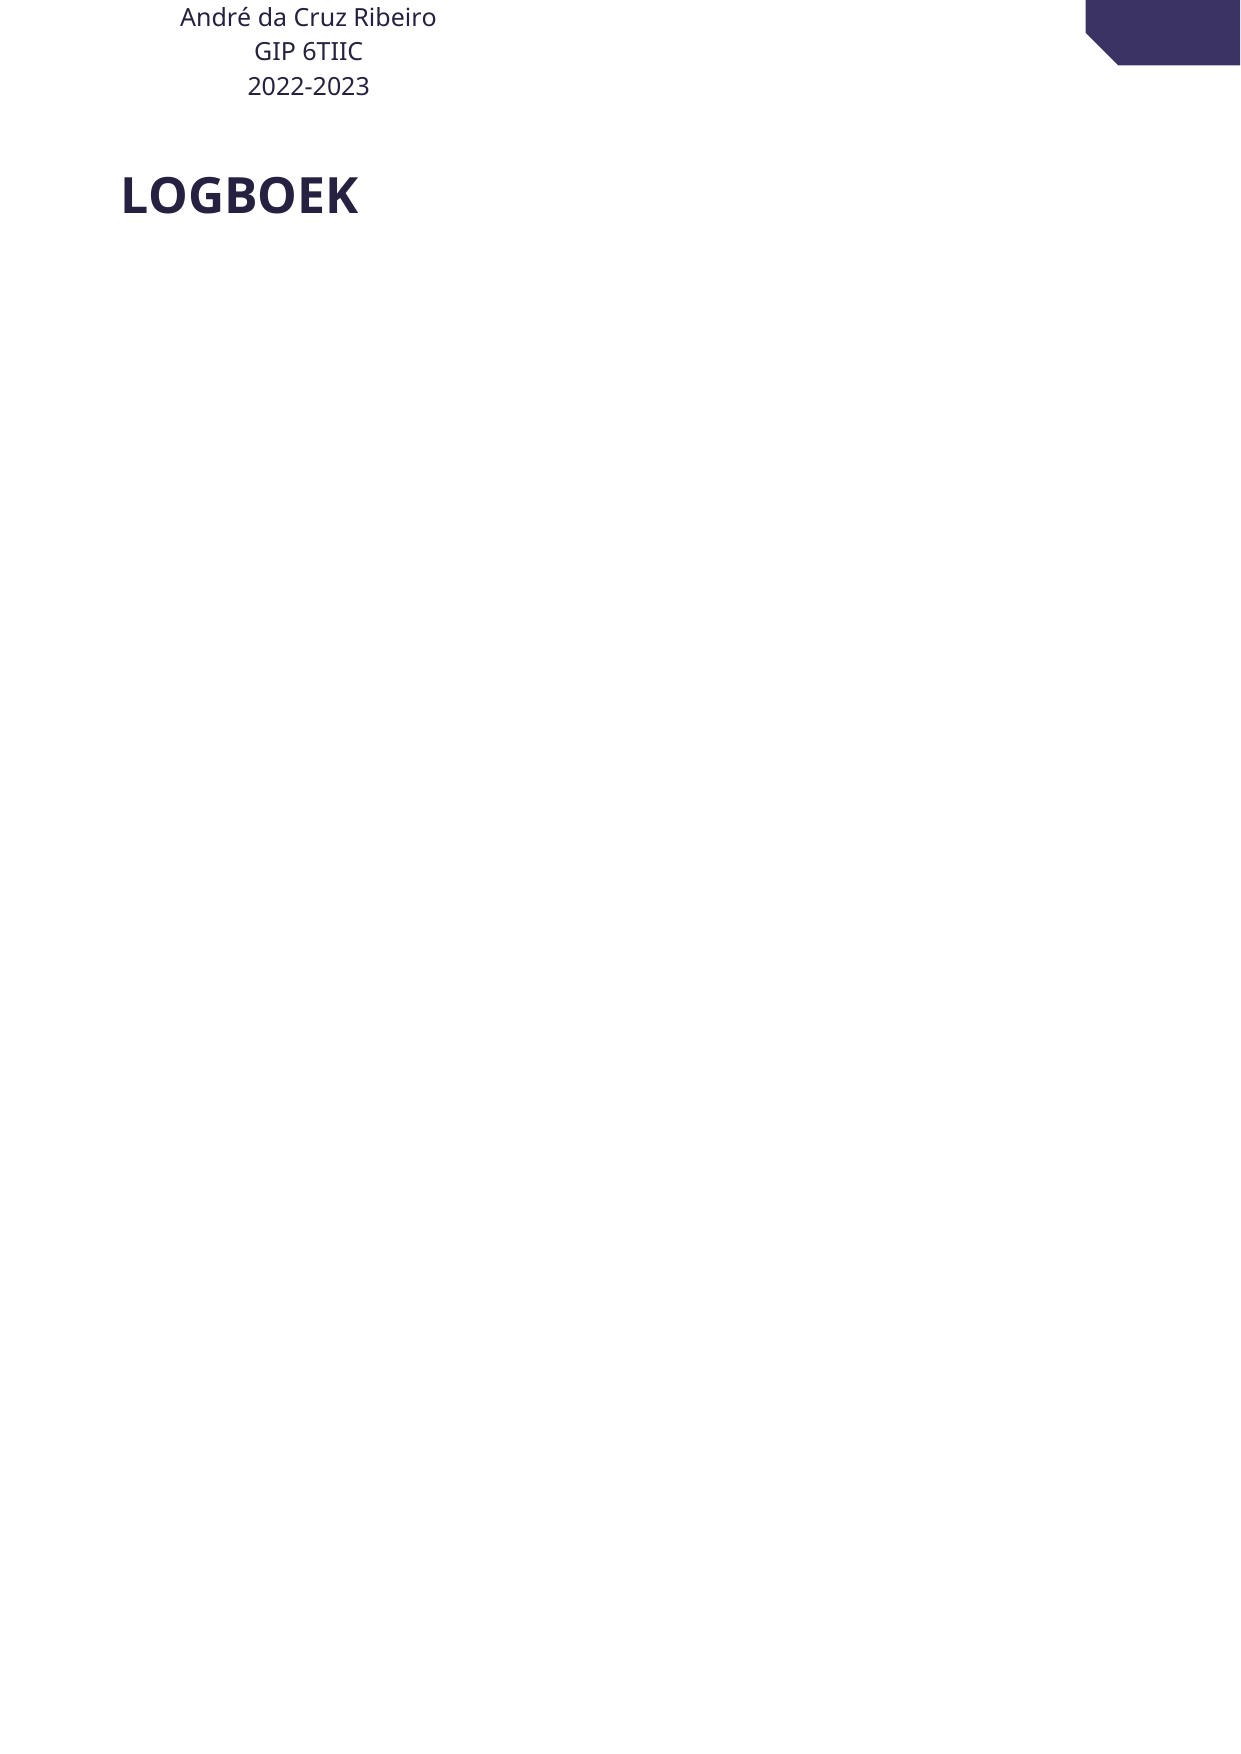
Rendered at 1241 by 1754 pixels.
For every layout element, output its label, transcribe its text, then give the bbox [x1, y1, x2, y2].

subtitle LOGBOEK [120, 160, 1120, 228]
